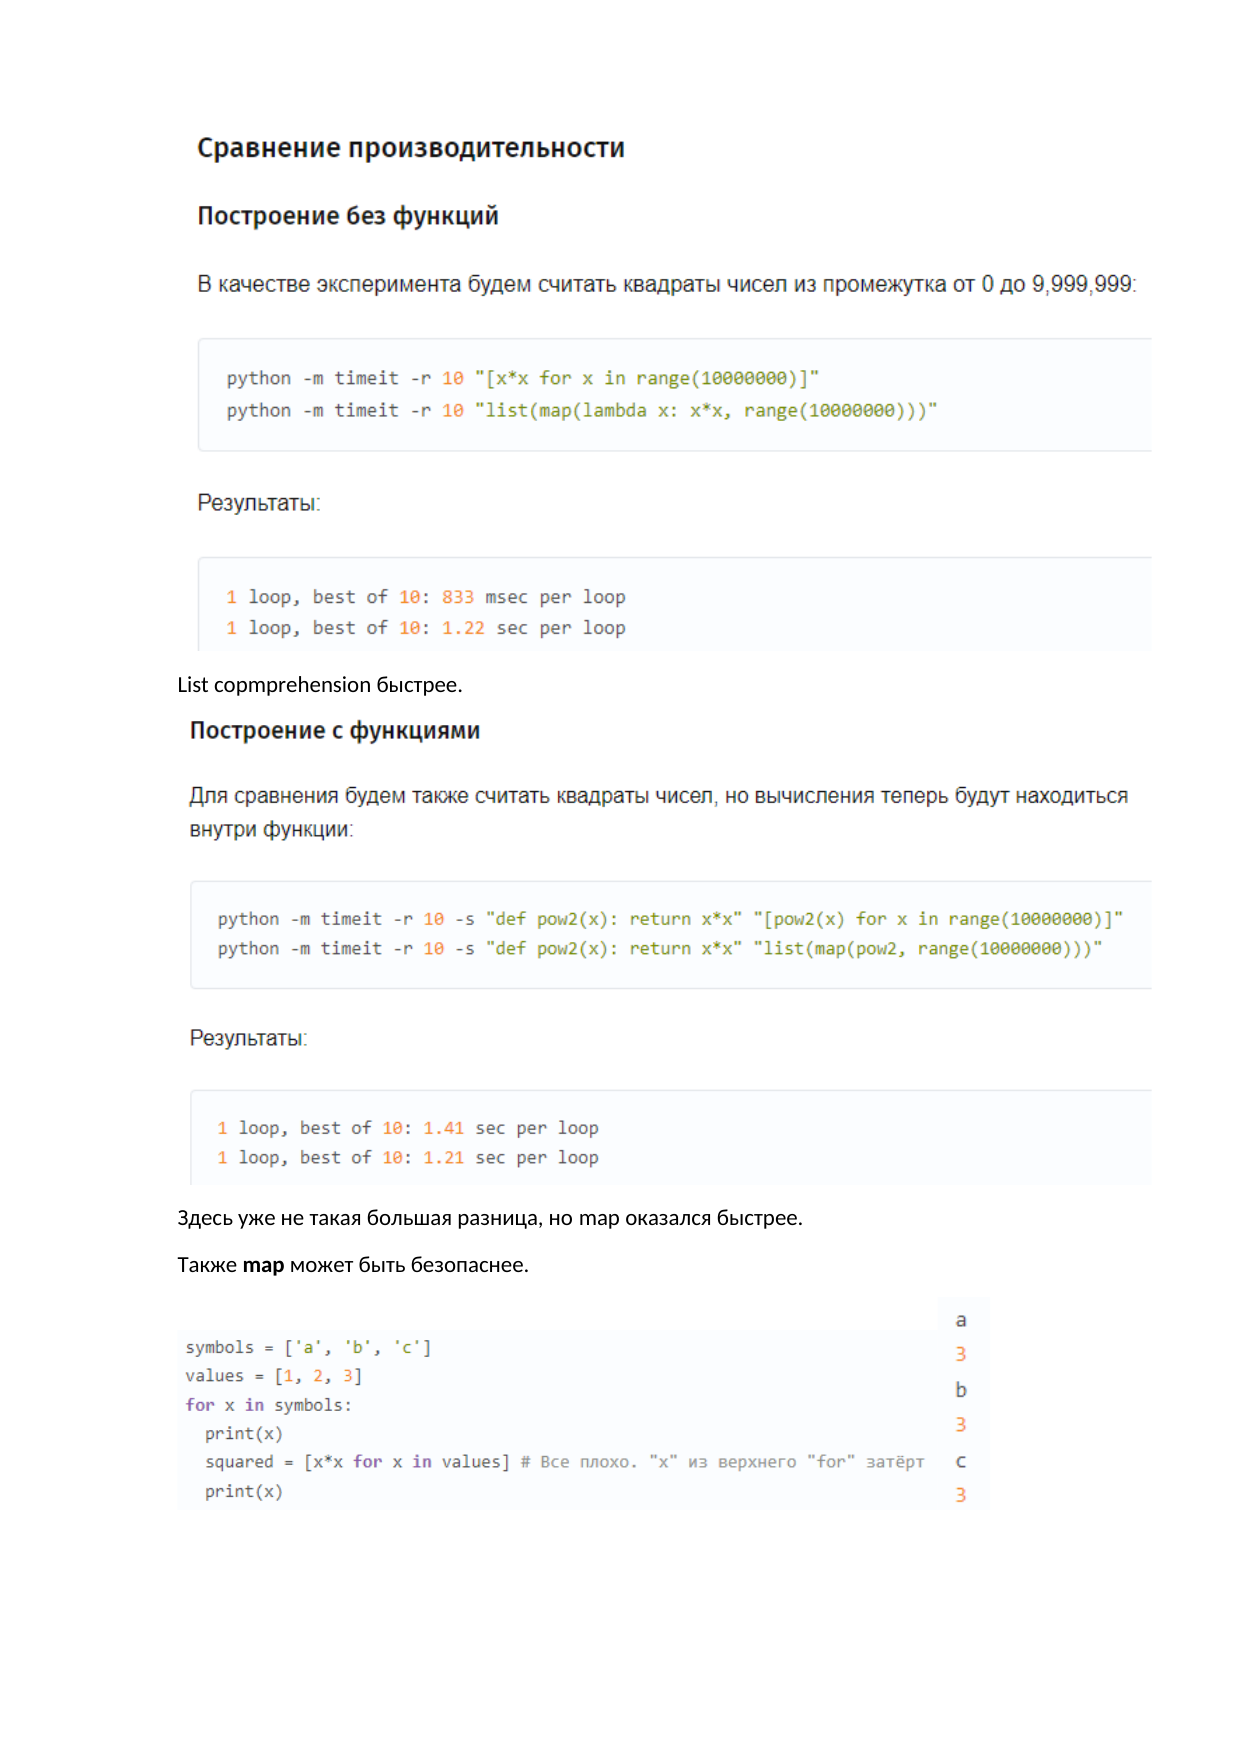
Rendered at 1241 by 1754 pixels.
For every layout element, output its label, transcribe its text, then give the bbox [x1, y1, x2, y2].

text List copmprehension быстрее. [177, 670, 1152, 698]
picture [177, 716, 1152, 1185]
text Также map может быть безопаснее. [177, 1250, 1152, 1278]
text Здесь уже не такая большая разница, но map оказался быстрее. [177, 1203, 1152, 1231]
picture [177, 1297, 991, 1510]
picture [177, 118, 1152, 651]
